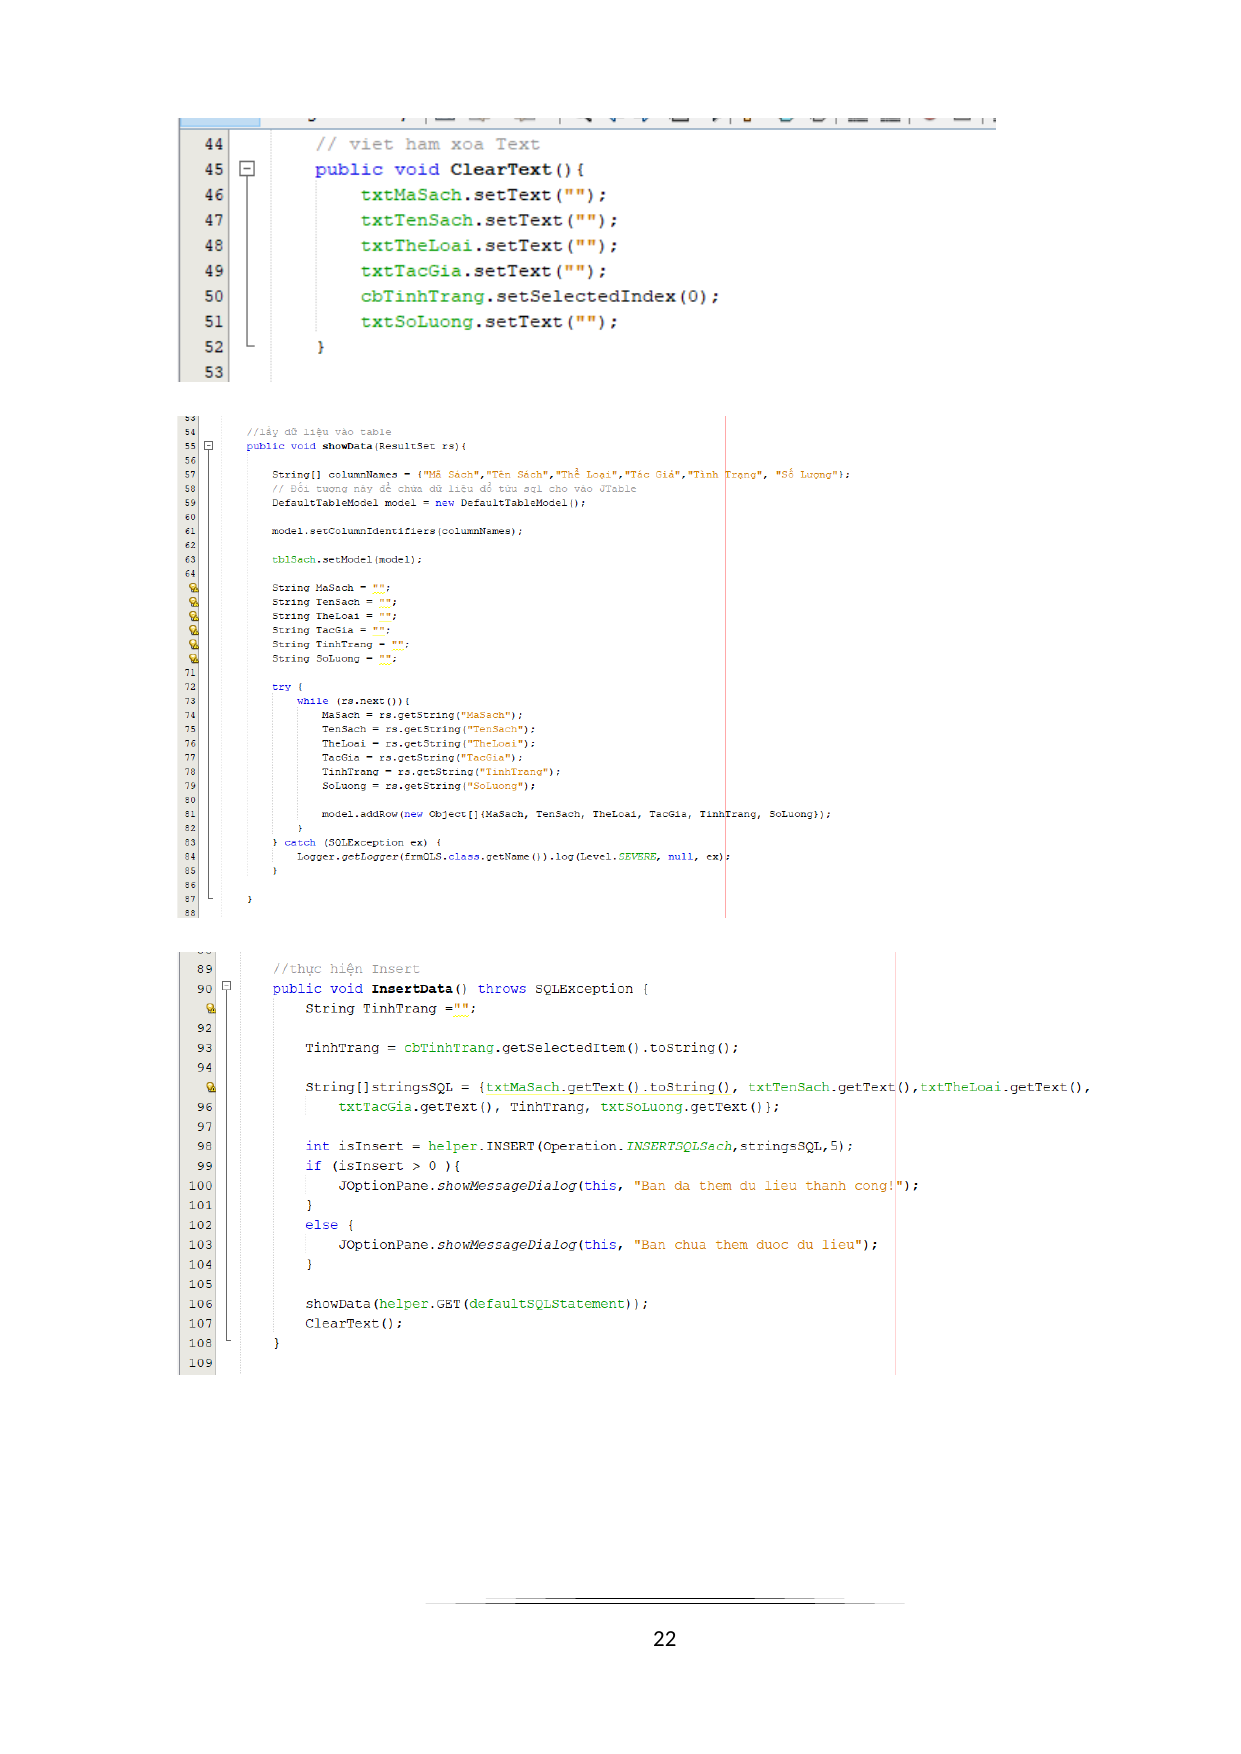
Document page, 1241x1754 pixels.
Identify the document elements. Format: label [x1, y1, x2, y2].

picture [177, 118, 996, 382]
picture [177, 952, 1150, 1375]
picture [177, 416, 973, 918]
